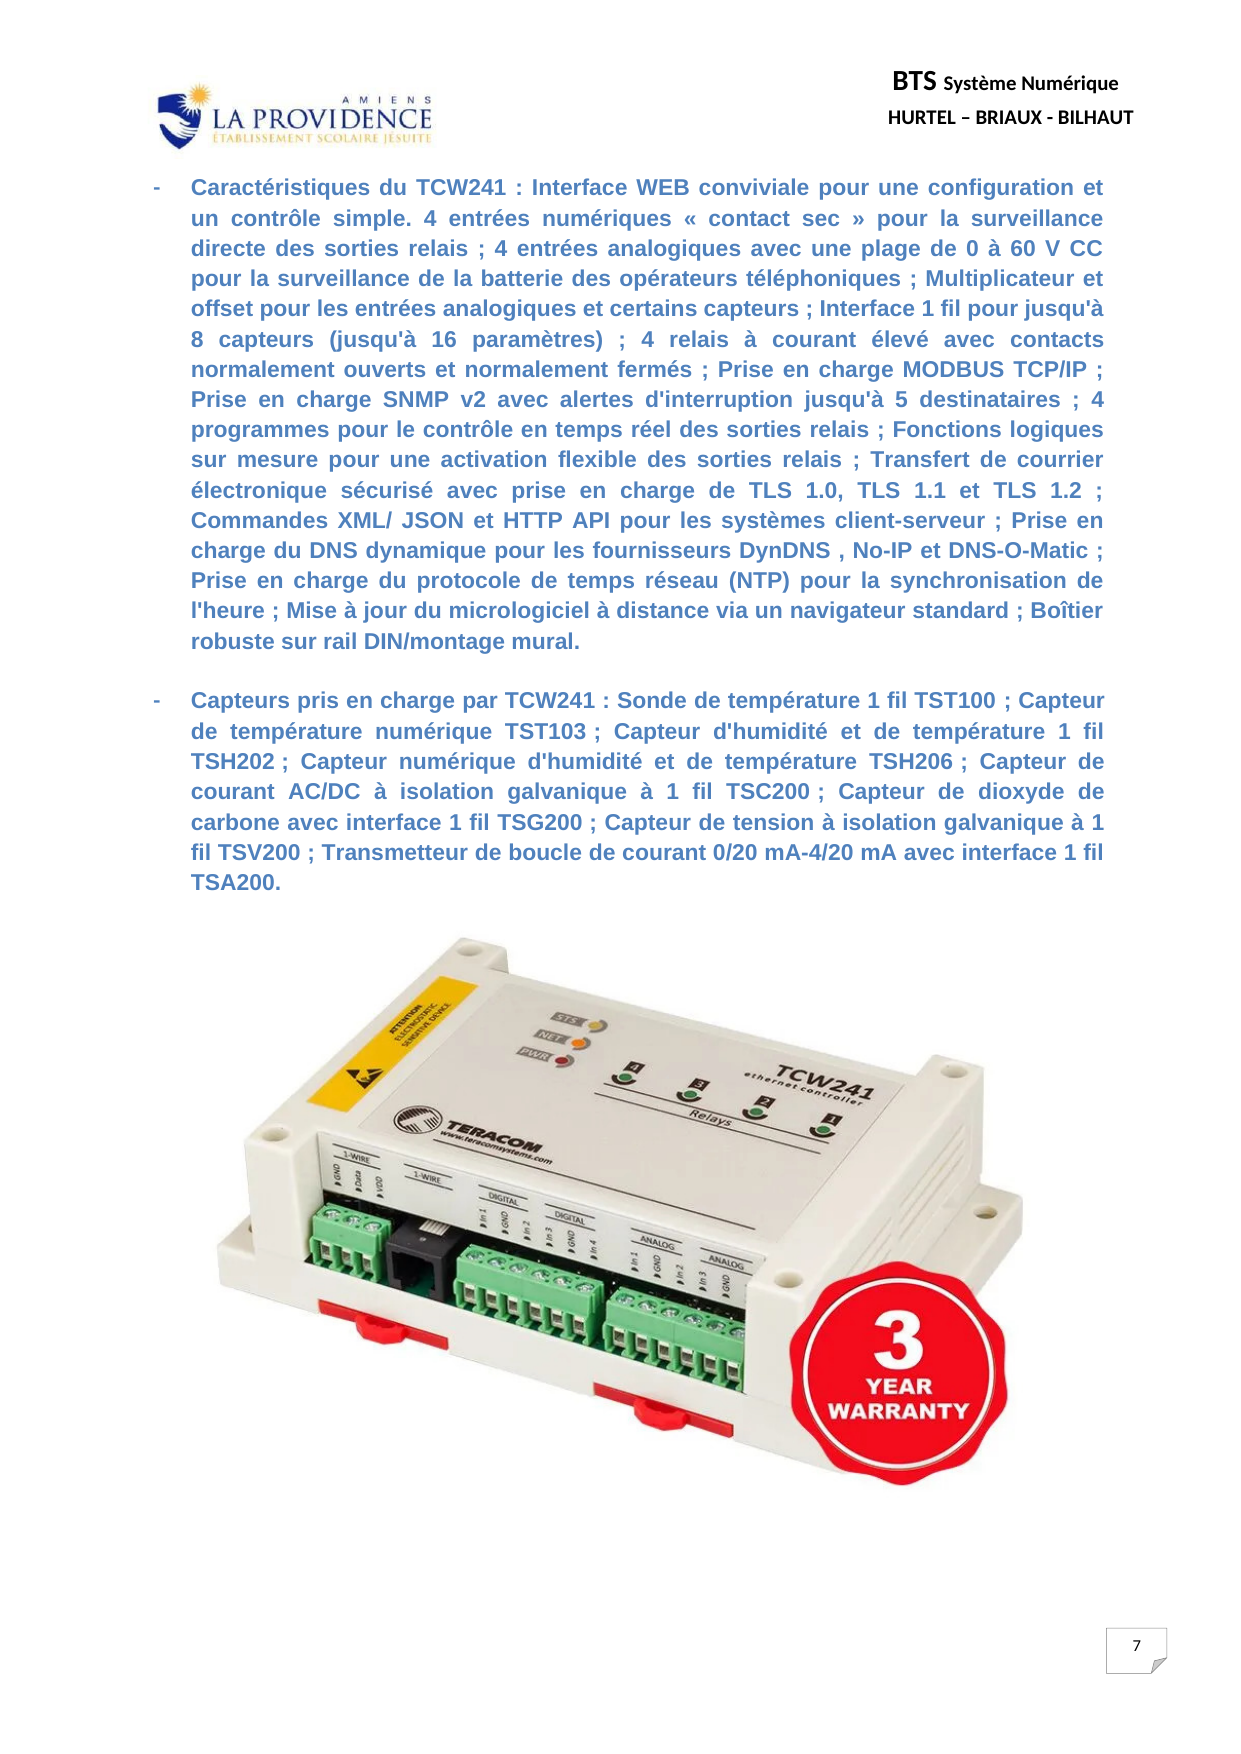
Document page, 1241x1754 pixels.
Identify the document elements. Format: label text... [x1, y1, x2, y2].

list Caractéristiques du TCW241 : Interface WEB conviviale pour une configuration et un contrôle simple. 4 entrées numériques « contact sec » pour la surveillance directe des sorties relais ; 4 entrées analogiques avec une plage de 0 à 60 V CC pour la surveillance de la batterie des opérateurs téléphoniques ; Multiplicateur et offset pour les entrées analogiques et certains capteurs ; Interface 1 fil pour jusqu'à 8 capteurs (jusqu'à 16 paramètres) ; 4 relais à courant élevé avec contacts normalement ouverts et normalement fermés ; Prise en charge MODBUS TCP/IP ; Prise en charge SNMP v2 avec alertes d'interruption jusqu'à 5 destinataires ; 4 programmes pour le contrôle en temps réel des sorties relais ; Fonctions logiques sur mesure pour une activation flexible des sorties relais ; Transfert de courrier électronique sécurisé avec prise en charge de TLS 1.0, TLS 1.1 et TLS 1.2 ; Commandes XML/ JSON et HTTP API pour les systèmes client-serveur ; Prise en charge du DNS dynamique pour les fournisseurs DynDNS , No-IP et DNS-O-Matic ; Prise en charge du protocole de temps réseau (NTP) pour la synchronisation de l'heure ; Mise à jour du micrologiciel à distance via un navigateur standard ; Boîtier robuste sur rail DIN/montage mural. [153, 173, 1105, 654]
picture [147, 75, 437, 159]
picture [209, 899, 1031, 1514]
list Capteurs pris en charge par TCW241 : Sonde de température 1 fil TST100 ; Capteur de température numérique TST103 ; Capteur d'humidité et de température 1 fil TSH202 ; Capteur numérique d'humidité et de température TSH206 ; Capteur de courant AC/DC à isolation galvanique à 1 fil TSC200 ; Capteur de dioxyde de carbone avec interface 1 fil TSG200 ; Capteur de tension à isolation galvanique à 1 fil TSV200 ; Transmetteur de boucle de courant 0/20 mA-4/20 mA avec interface 1 fil TSA200. [153, 686, 1105, 895]
